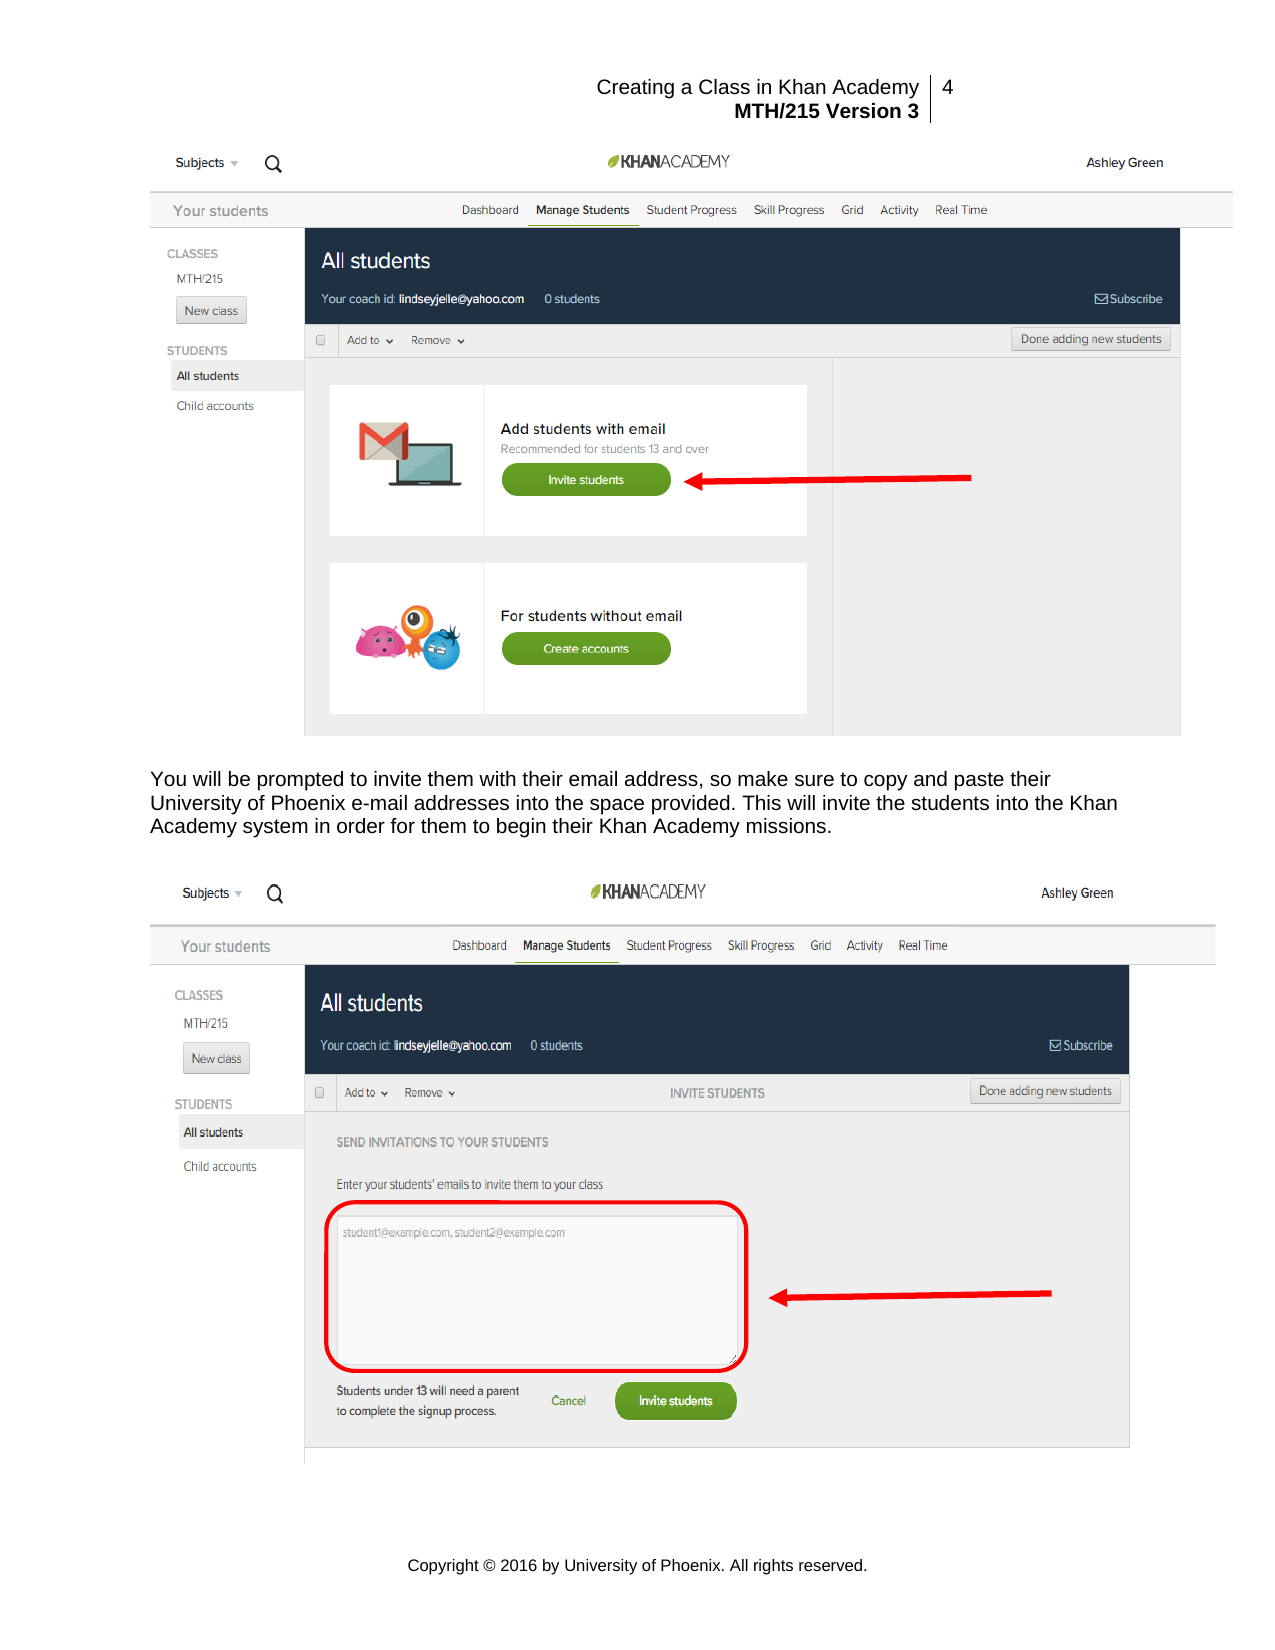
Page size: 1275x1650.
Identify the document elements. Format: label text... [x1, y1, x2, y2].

picture [150, 866, 1216, 1464]
text You will be prompted to invite them with their email address, so make sure to copy and paste their University of Phoenix e-mail addresses into the space provided. This will invite the students into the Khan Academy system in order for them to begin their Khan Academy missions. [150, 766, 1125, 838]
picture [150, 149, 1233, 736]
